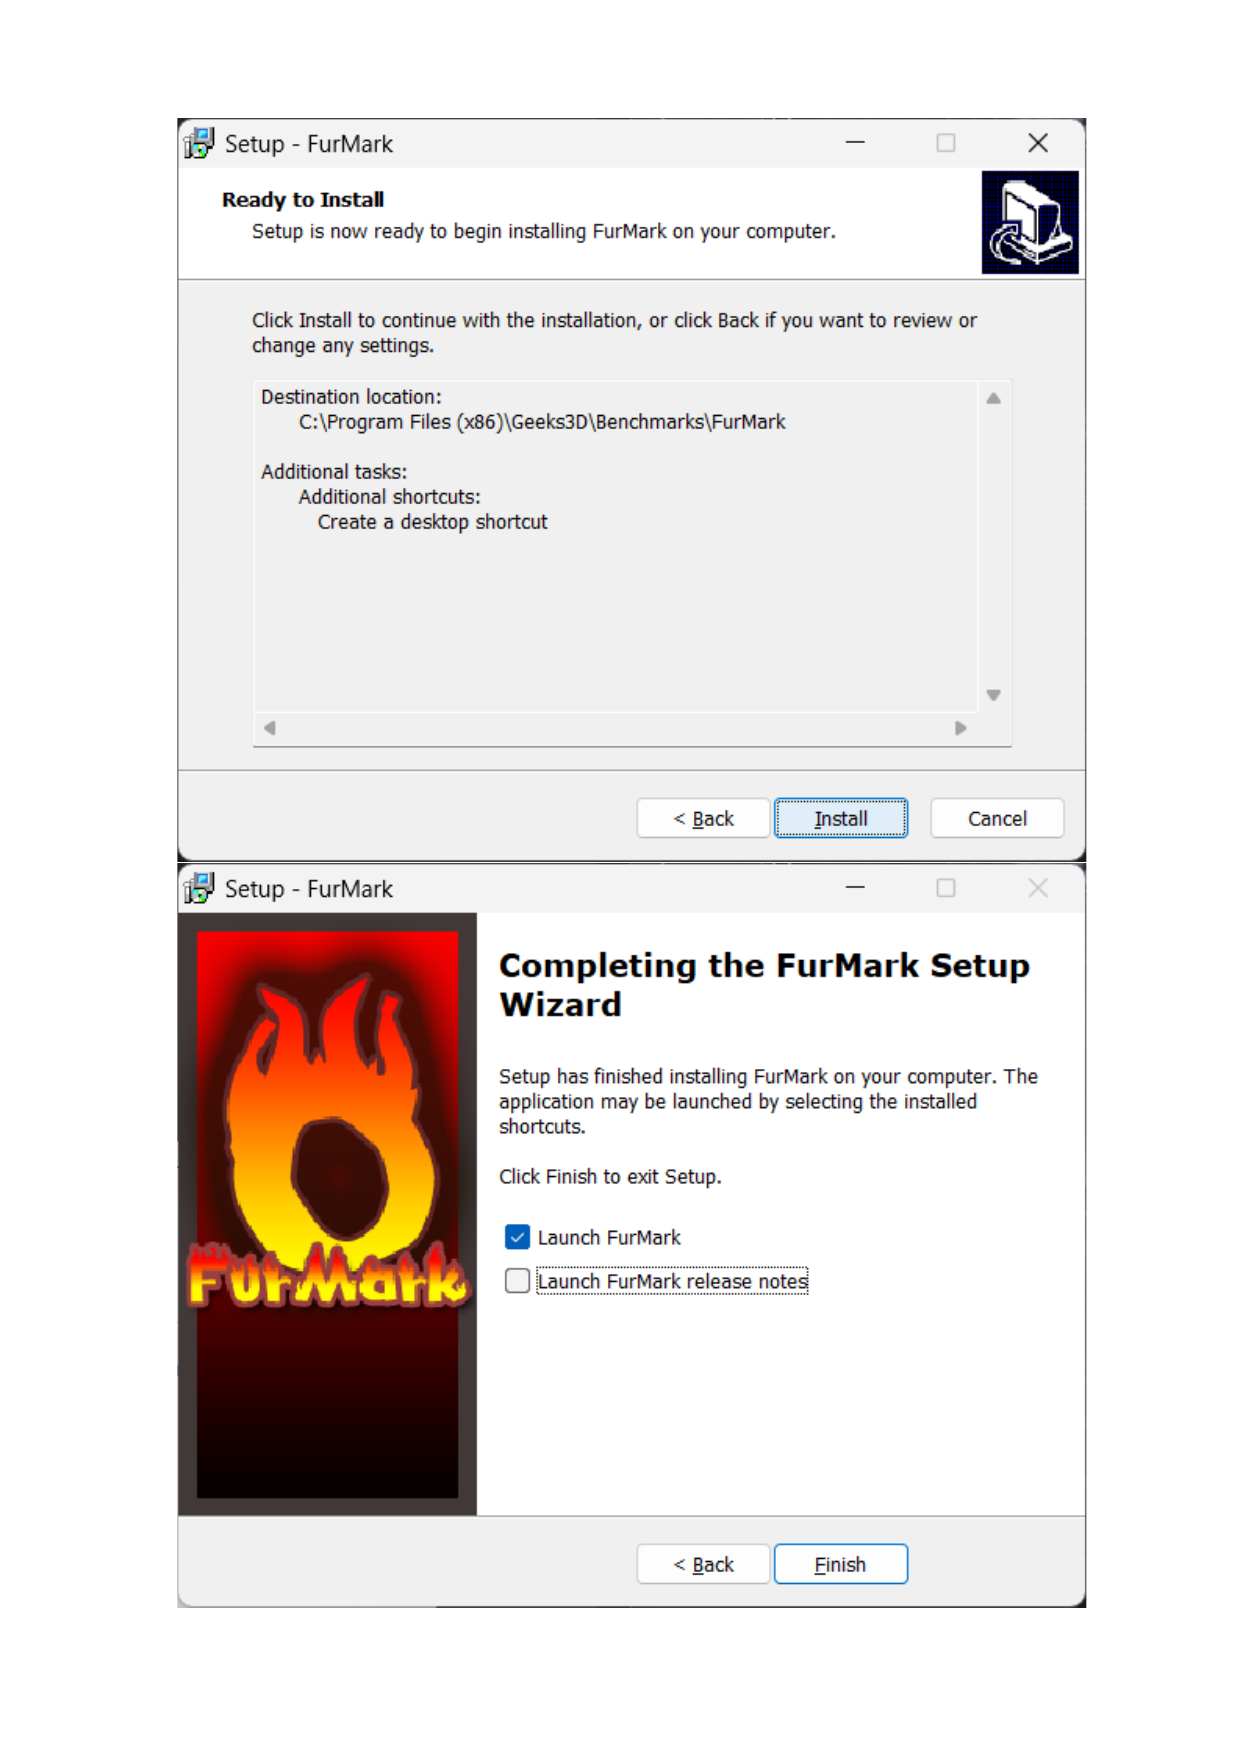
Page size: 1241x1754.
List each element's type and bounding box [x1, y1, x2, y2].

picture [177, 863, 1087, 1608]
picture [177, 118, 1087, 862]
